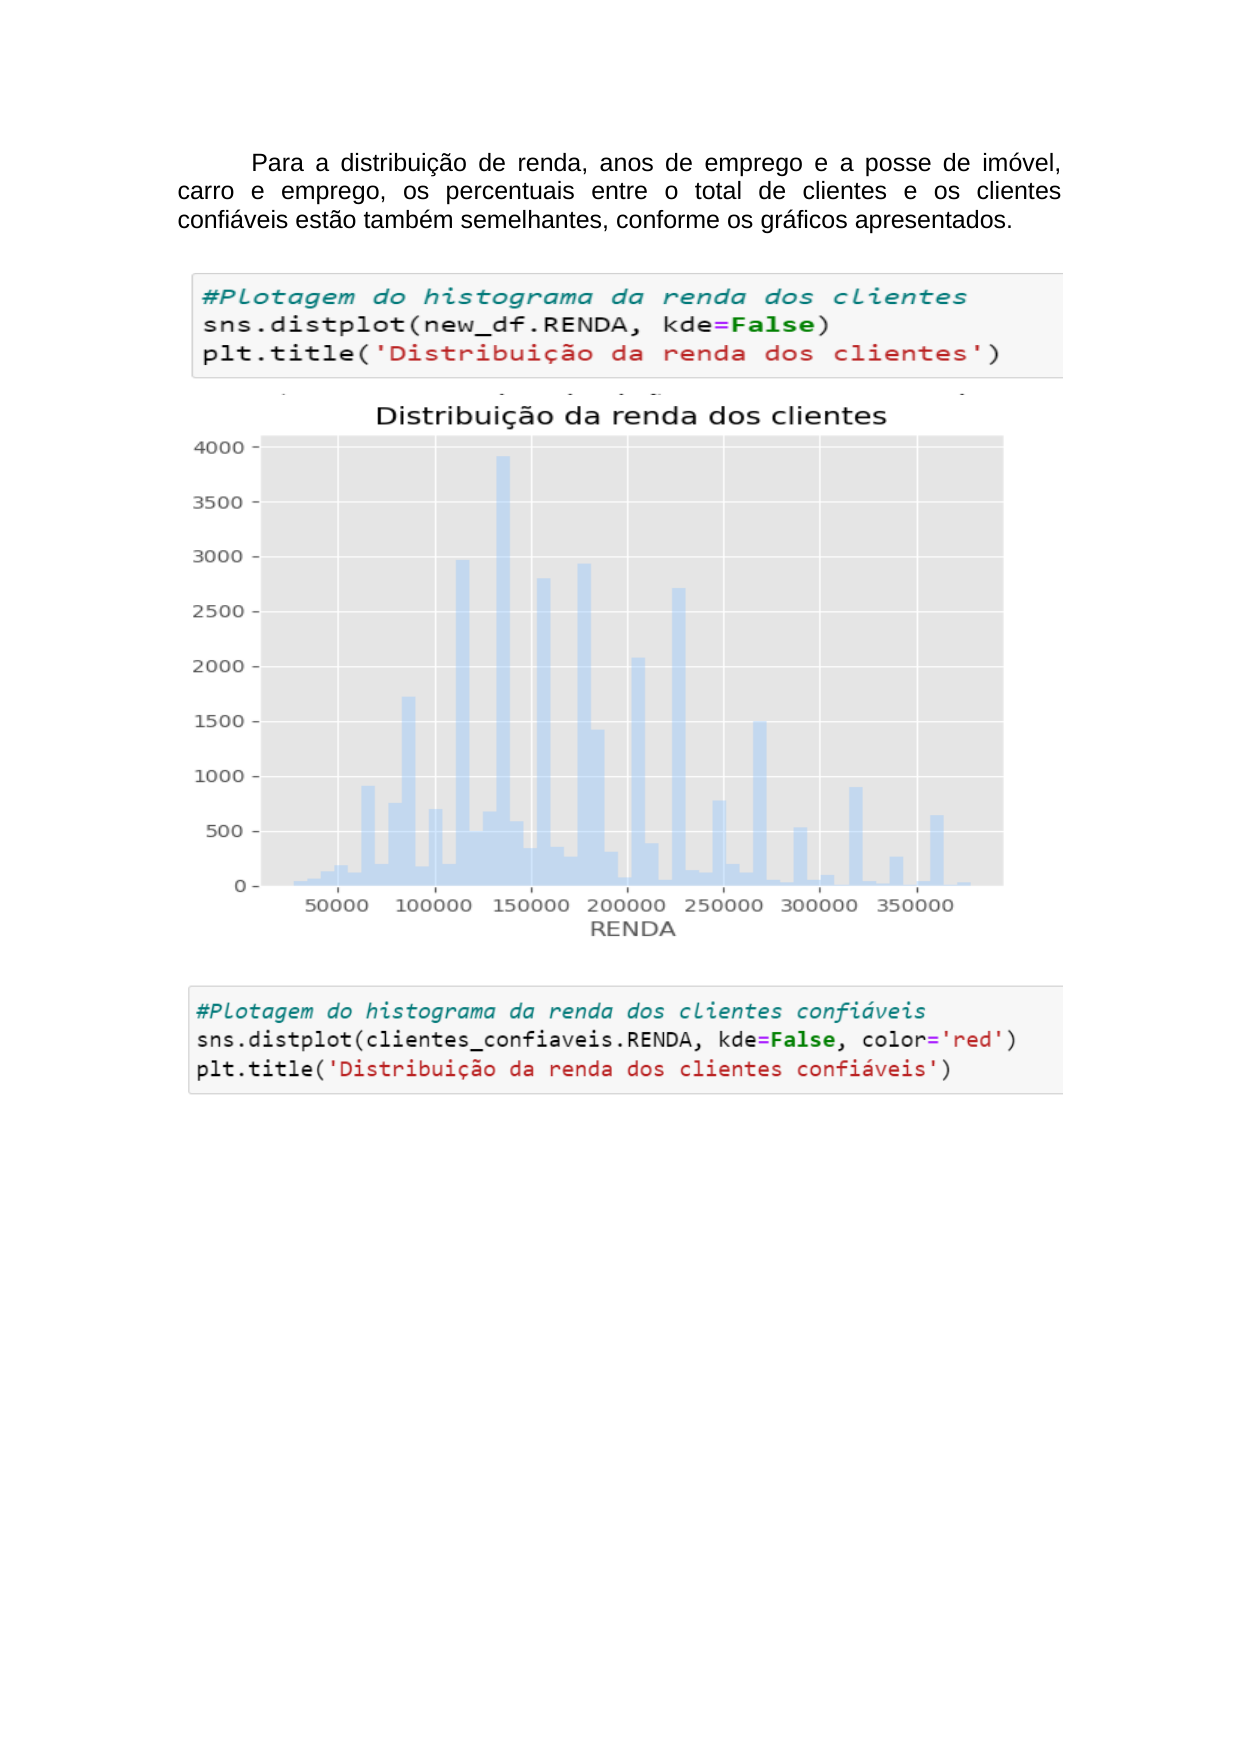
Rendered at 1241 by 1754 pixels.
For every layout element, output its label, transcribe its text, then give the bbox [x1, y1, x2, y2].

picture [177, 262, 1063, 952]
picture [177, 980, 1063, 1108]
text Para a distribuição de renda, anos de emprego e a posse de imóvel, carro e emprego, os percentuais entre o total de clientes e os clientes confiáveis estão também semelhantes, conforme os gráficos apresentados. [177, 148, 1063, 234]
